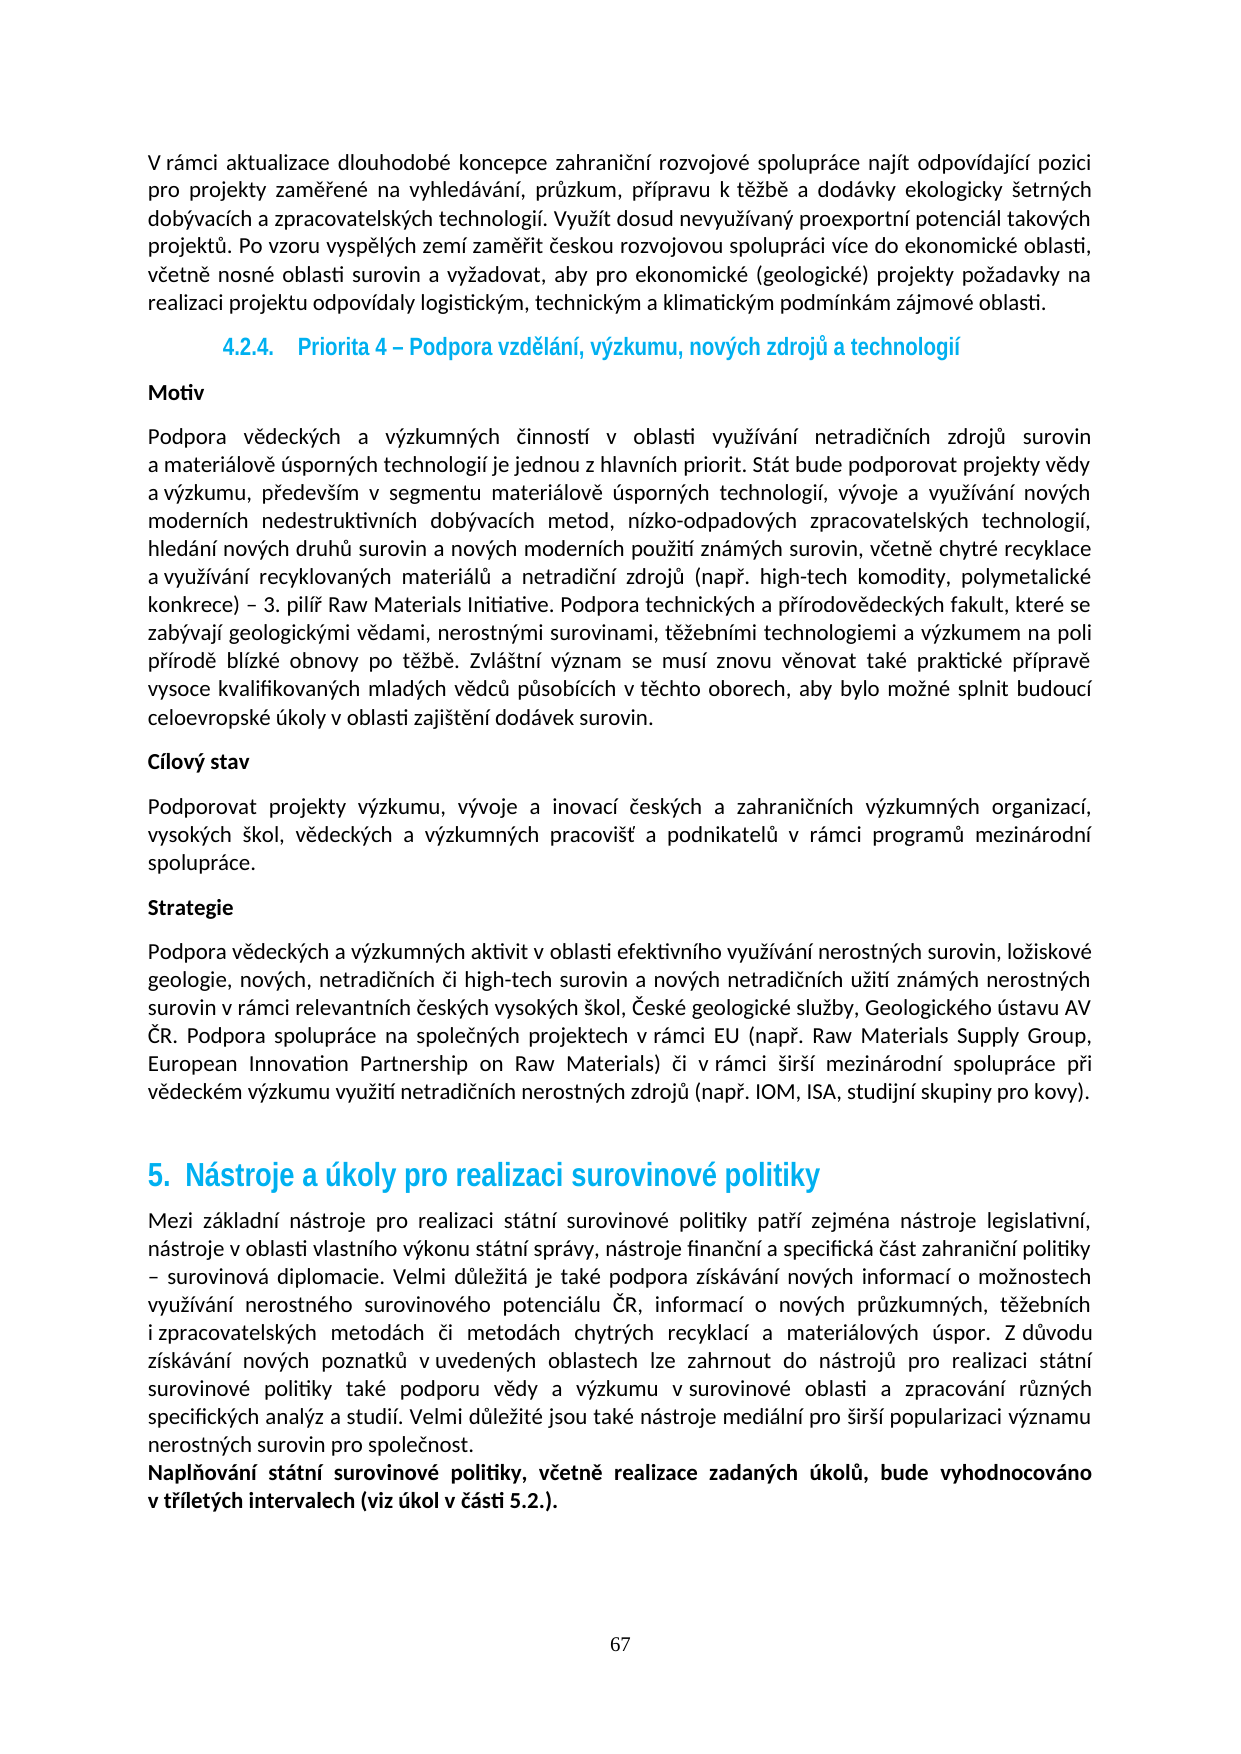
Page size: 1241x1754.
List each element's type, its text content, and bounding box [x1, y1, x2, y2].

text Naplňování státní surovinové politiky, včetně realizace zadaných úkolů, bude vyhodnocováno v tříletých intervalech (viz úkol v části 5.2.). [148, 1458, 1093, 1514]
text Podpora vědeckých a výzkumných činností v oblasti využívání netradičních zdrojů surovin a materiálově úsporných technologií je jednou z hlavních priorit. Stát bude podporovat projekty vědy a výzkumu, především v segmentu materiálově úsporných technologií, vývoje a využívání nových moderních nedestruktivních dobývacích metod, nízko-odpadových zpracovatelských technologií, hledání nových druhů surovin a nových moderních použití známých surovin, včetně chytré recyklace a využívání recyklovaných materiálů a netradiční zdrojů (např. high-tech komodity, polymetalické konkrece) – 3. pilíř Raw Materials Initiative. Podpora technických a přírodovědeckých fakult, které se zabývají geologickými vědami, nerostnými surovinami, těžebními technologiemi a výzkumem na poli přírodě blízké obnovy po těžbě. Zvláštní význam se musí znovu věnovat také praktické přípravě vysoce kvalifikovaných mladých vědců působících v těchto oborech, aby bylo možné splnit budoucí celoevropské úkoly v oblasti zajištění dodávek surovin. [148, 422, 1093, 731]
text Podpora vědeckých a výzkumných aktivit v oblasti efektivního využívání nerostných surovin, ložiskové geologie, nových, netradičních či high-tech surovin a nových netradičních užití známých nerostných surovin v rámci relevantních českých vysokých škol, České geologické služby, Geologického ústavu AV ČR. Podpora spolupráce na společných projektech v rámci EU (např. Raw Materials Supply Group, European Innovation Partnership on Raw Materials) či v rámci širší mezinárodní spolupráce při vědeckém výzkumu využití netradičních nerostných zdrojů (např. IOM, ISA, studijní skupiny pro kovy). [148, 937, 1093, 1106]
subtitle Nástroje a úkoly pro realizaci surovinové politiky [148, 1156, 1093, 1194]
text Podporovat projekty výzkumu, vývoje a inovací českých a zahraničních výzkumných organizací, vysokých škol, vědeckých a výzkumných pracovišť a podnikatelů v rámci programů mezinárodní spolupráce. [148, 792, 1093, 876]
text Mezi základní nástroje pro realizaci státní surovinové politiky patří zejména nástroje legislativní, nástroje v oblasti vlastního výkonu státní správy, nástroje finanční a specifická část zahraniční politiky – surovinová diplomacie. Velmi důležitá je také podpora získávání nových informací o možnostech využívání nerostného surovinového potenciálu ČR, informací o nových průzkumných, těžebních i zpracovatelských metodách či metodách chytrých recyklací a materiálových úspor. Z důvodu získávání nových poznatků v uvedených oblastech lze zahrnout do nástrojů pro realizaci státní surovinové politiky také podporu vědy a výzkumu v surovinové oblasti a zpracování různých specifických analýz a studií. Velmi důležité jsou také nástroje mediální pro širší popularizaci významu nerostných surovin pro společnost. [148, 1206, 1093, 1458]
text V rámci aktualizace dlouhodobé koncepce zahraniční rozvojové spolupráce najít odpovídající pozici pro projekty zaměřené na vyhledávání, průzkum, přípravu k těžbě a dodávky ekologicky šetrných dobývacích a zpracovatelských technologií. Využít dosud nevyužívaný proexportní potenciál takových projektů. Po vzoru vyspělých zemí zaměřit českou rozvojovou spolupráci více do ekonomické oblasti, včetně nosné oblasti surovin a vyžadovat, aby pro ekonomické (geologické) projekty požadavky na realizaci projektu odpovídaly logistickým, technickým a klimatickým podmínkám zájmové oblasti. [148, 148, 1093, 316]
text Motiv [148, 378, 1093, 406]
text Cílový stav [148, 747, 1093, 775]
text Strategie [148, 893, 1093, 921]
subtitle Priorita 4 – Podpora vzdělání, výzkumu, nových zdrojů a technologií [223, 332, 1093, 361]
